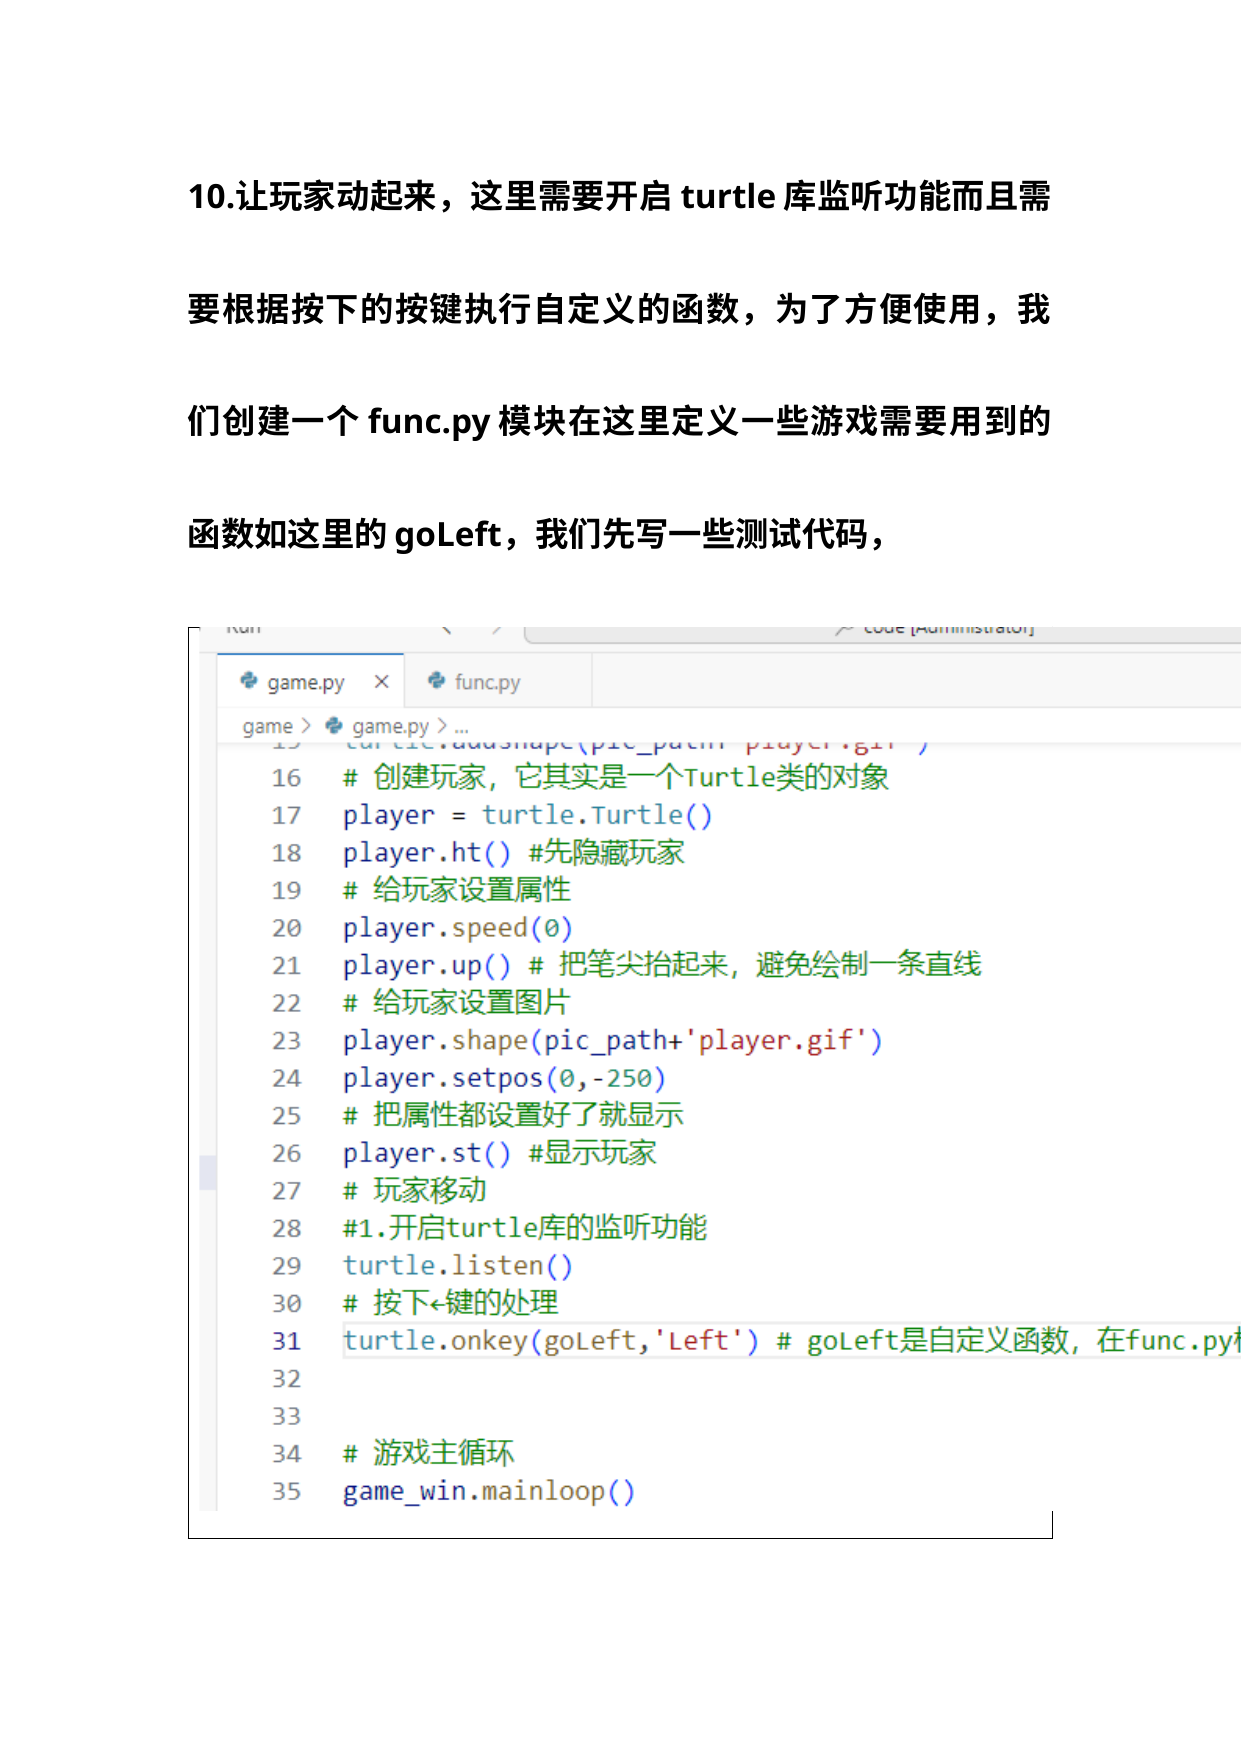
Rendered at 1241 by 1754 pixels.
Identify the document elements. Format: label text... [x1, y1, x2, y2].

subtitle 10.让玩家动起来，这里需要开启turtle库监听功能而且需要根据按下的按键执行自定义的函数，为了方便使用，我们创建一个func.py模块在这里定义一些游戏需要用到的函数如这里的goLeft，我们先写一些测试代码， [187, 162, 1053, 564]
table_header [189, 628, 1052, 1538]
picture [199, 627, 1241, 1511]
